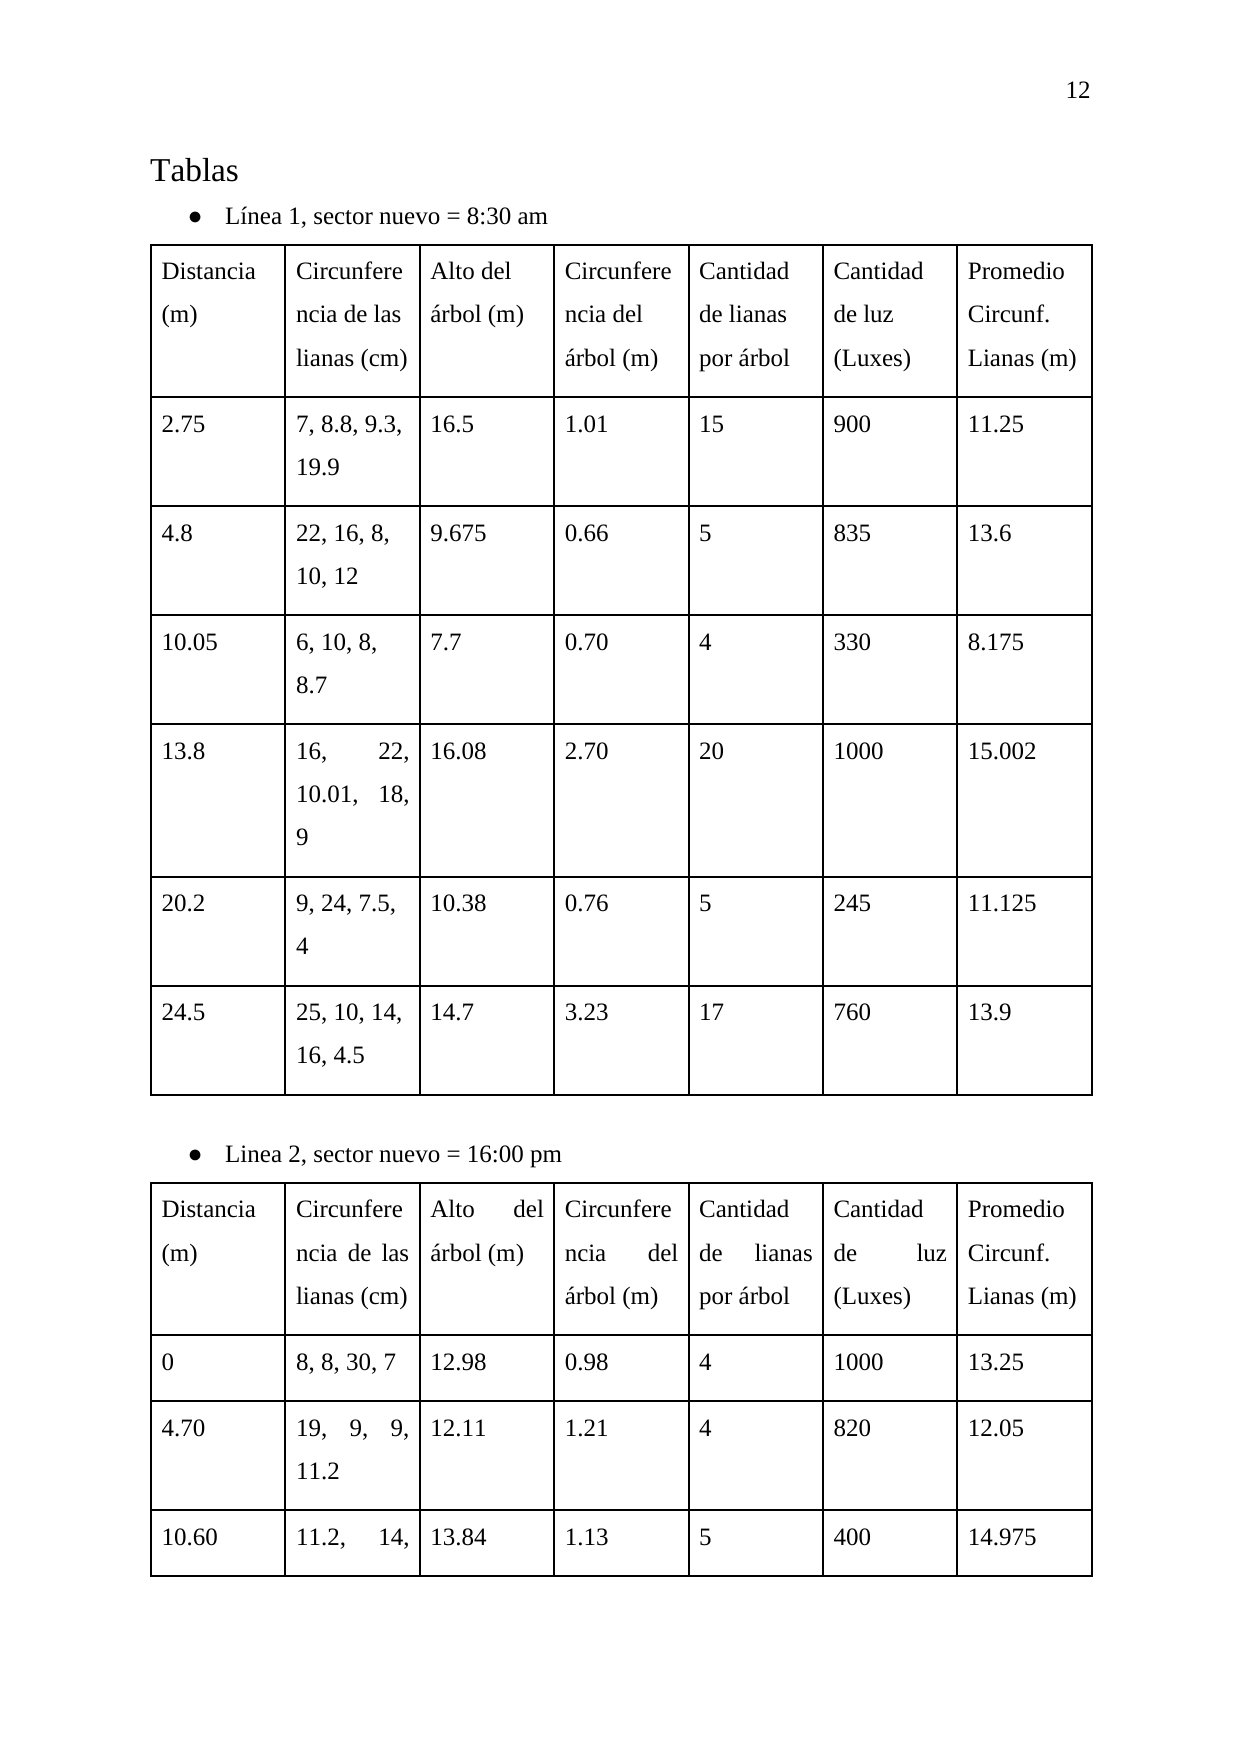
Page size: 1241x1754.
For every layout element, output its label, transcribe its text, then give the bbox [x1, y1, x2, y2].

table_cell 0.66 [555, 507, 688, 614]
table_cell 0 [152, 1336, 284, 1400]
table_header Cantidad de luz (Luxes) [824, 246, 956, 396]
table_cell 25, 10, 14, 16, 4.5 [286, 987, 419, 1094]
table_cell 17 [690, 987, 822, 1094]
table_cell 5 [690, 1511, 822, 1575]
list Línea 1, sector nuevo = 8:30 am [187, 201, 1090, 229]
table_header Cantidad de luz (Luxes) [824, 1184, 956, 1334]
table_cell 12.05 [958, 1402, 1091, 1509]
table_header Distancia (m) [152, 246, 284, 396]
table_cell 760 [824, 987, 956, 1094]
table_cell 7.7 [421, 616, 553, 723]
table_cell 8, 8, 30, 7 [286, 1336, 419, 1400]
table_cell 4 [690, 1402, 822, 1509]
table_cell 15.002 [958, 725, 1091, 876]
table_cell 10.60 [152, 1511, 284, 1575]
table_cell 16.08 [421, 725, 553, 876]
table_cell 900 [824, 398, 956, 505]
table_cell 1000 [824, 1336, 956, 1400]
table_cell 5 [690, 878, 822, 984]
table_cell 10.05 [152, 616, 284, 723]
table_cell 13.25 [958, 1336, 1091, 1400]
table_header Circunferencia del árbol (m) [555, 1184, 688, 1334]
table_cell 20 [690, 725, 822, 876]
table_cell 3.23 [555, 987, 688, 1094]
table_cell 245 [824, 878, 956, 984]
table_cell 15 [690, 398, 822, 505]
table_cell 13.84 [421, 1511, 553, 1575]
table_cell 4 [690, 1336, 822, 1400]
table_cell 330 [824, 616, 956, 723]
table_cell 13.8 [152, 725, 284, 876]
table_header Alto del árbol (m) [421, 1184, 553, 1334]
table_cell 13.9 [958, 987, 1091, 1094]
table_header Alto del árbol (m) [421, 246, 553, 396]
table_cell 24.5 [152, 987, 284, 1094]
table_cell 2.70 [555, 725, 688, 876]
table_header Promedio Circunf. Lianas (m) [958, 246, 1091, 396]
table_cell 20.2 [152, 878, 284, 984]
table_cell 22, 16, 8, 10, 12 [286, 507, 419, 614]
table_cell 1.21 [555, 1402, 688, 1509]
table_cell 13.6 [958, 507, 1091, 614]
table_header Circunferencia de las lianas (cm) [286, 1184, 419, 1334]
table_cell 16, 22, 10.01, 18, 9 [286, 725, 419, 876]
table_cell 5 [690, 507, 822, 614]
table_header Circunferencia del árbol (m) [555, 246, 688, 396]
table_cell 400 [824, 1511, 956, 1575]
table_cell 1000 [824, 725, 956, 876]
table_header Cantidad de lianas por árbol [690, 1184, 822, 1334]
table_cell 4.70 [152, 1402, 284, 1509]
table_cell 835 [824, 507, 956, 614]
list Linea 2, sector nuevo = 16:00 pm [187, 1139, 1090, 1168]
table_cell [286, 1511, 419, 1575]
subtitle Tablas [150, 150, 1090, 188]
table_cell 11.25 [958, 398, 1091, 505]
table_cell 9, 24, 7.5, 4 [286, 878, 419, 984]
table_cell 0.70 [555, 616, 688, 723]
table_header Circunferencia de las lianas (cm) [286, 246, 419, 396]
table_cell 10.38 [421, 878, 553, 984]
table_cell 820 [824, 1402, 956, 1509]
table_cell 0.76 [555, 878, 688, 984]
table_cell 11.125 [958, 878, 1091, 984]
table_header Promedio Circunf. Lianas (m) [958, 1184, 1091, 1334]
table_header Distancia (m) [152, 1184, 284, 1334]
table_cell 7, 8.8, 9.3, 19.9 [286, 398, 419, 505]
table_cell 6, 10, 8, 8.7 [286, 616, 419, 723]
table_cell 4 [690, 616, 822, 723]
table_cell 1.13 [555, 1511, 688, 1575]
table_cell 14.7 [421, 987, 553, 1094]
table_cell 16.5 [421, 398, 553, 505]
table_cell 19, 9, 9, 11.2 [286, 1402, 419, 1509]
table_cell 9.675 [421, 507, 553, 614]
table_cell 1.01 [555, 398, 688, 505]
table_cell 12.11 [421, 1402, 553, 1509]
table_cell 14.975 [958, 1511, 1091, 1575]
table_cell 8.175 [958, 616, 1091, 723]
table_cell 2.75 [152, 398, 284, 505]
table_cell 4.8 [152, 507, 284, 614]
table_header Cantidad de lianas por árbol [690, 246, 822, 396]
table_cell 12.98 [421, 1336, 553, 1400]
table_cell 0.98 [555, 1336, 688, 1400]
